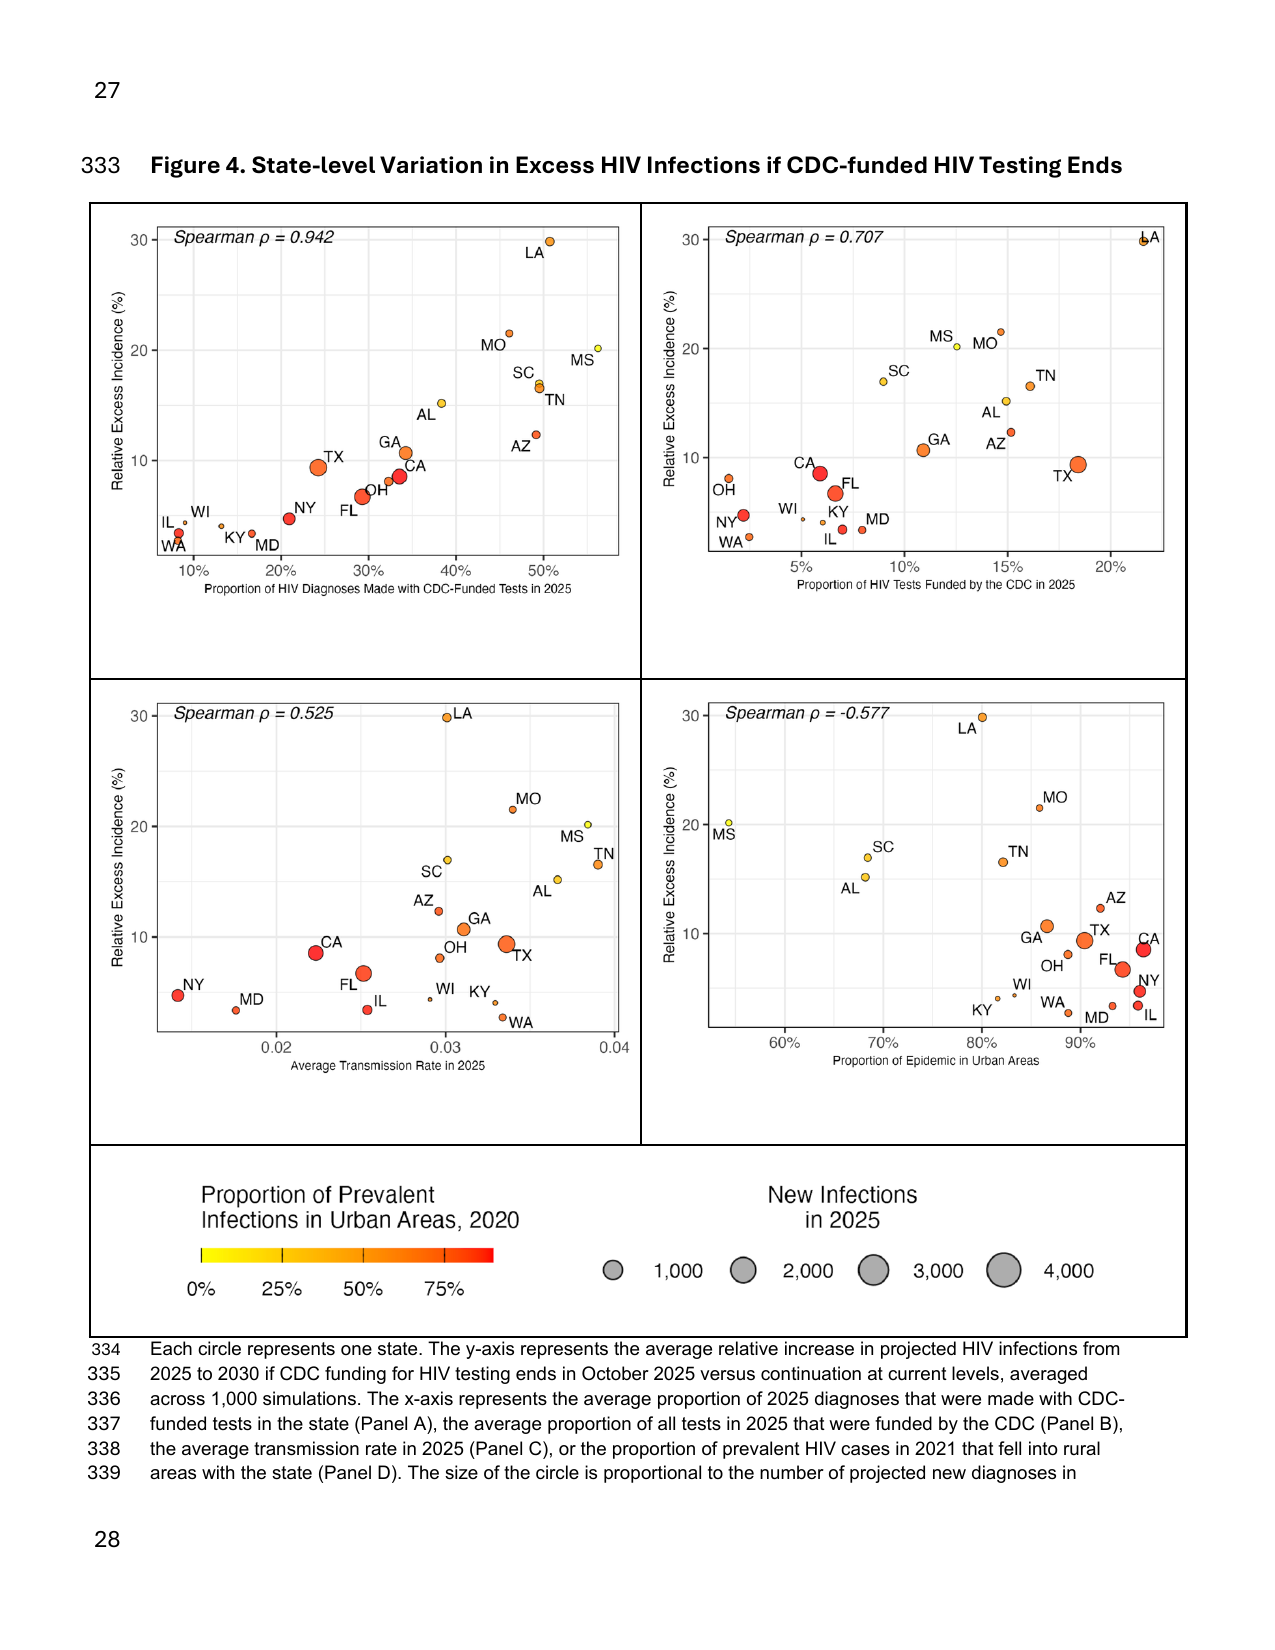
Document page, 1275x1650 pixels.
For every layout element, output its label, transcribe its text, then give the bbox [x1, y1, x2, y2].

picture [100, 214, 631, 657]
text Figure 4. State-level Variation in Excess HIV Infections if CDC-funded HIV Testing Ends [150, 150, 1125, 181]
table_header [91, 204, 640, 678]
table_cell [91, 680, 640, 1143]
picture [100, 690, 631, 1134]
table_cell [642, 680, 1185, 1143]
picture [651, 690, 1176, 1128]
table_cell [91, 1146, 1185, 1336]
picture [651, 214, 1176, 652]
table_header [642, 204, 1185, 678]
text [150, 1338, 1125, 1484]
picture [155, 1156, 1131, 1326]
